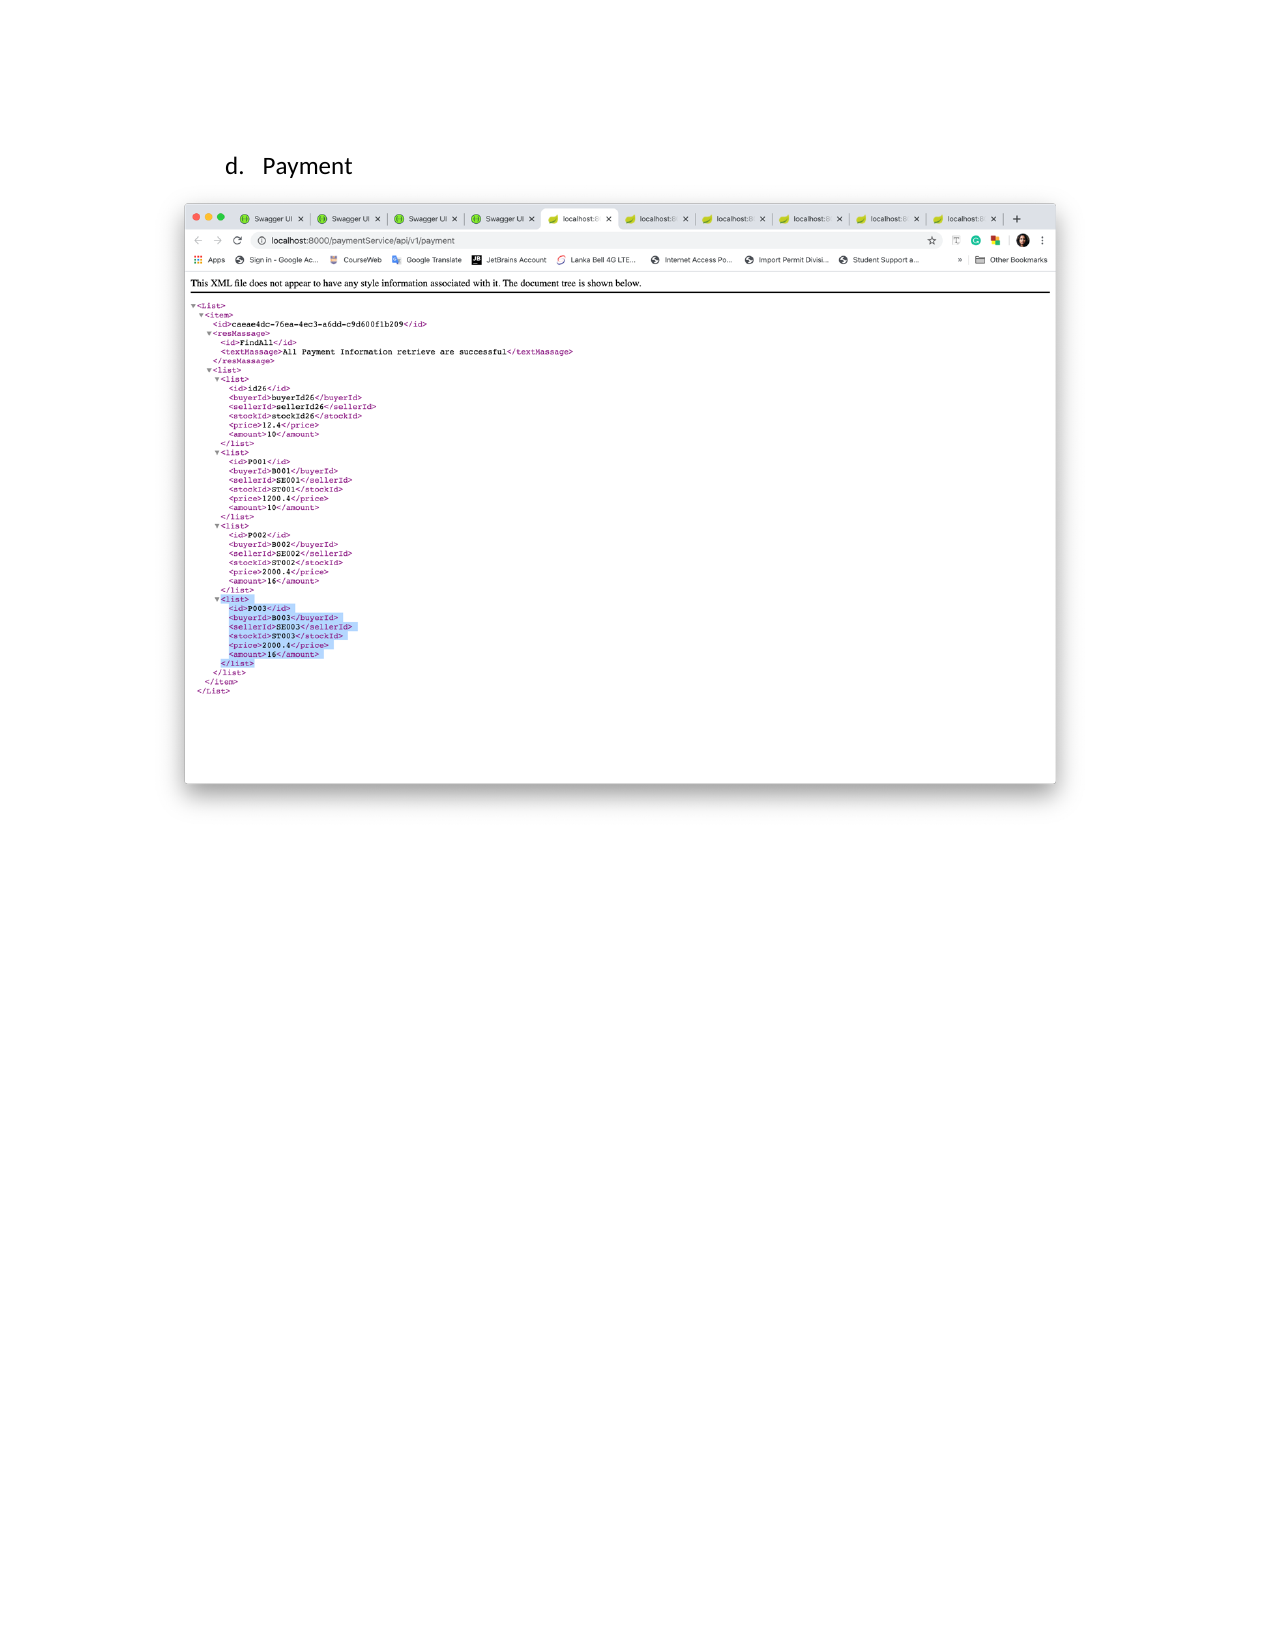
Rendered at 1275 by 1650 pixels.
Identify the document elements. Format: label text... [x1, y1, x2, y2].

picture [150, 180, 1090, 829]
list Payment [225, 150, 1125, 181]
